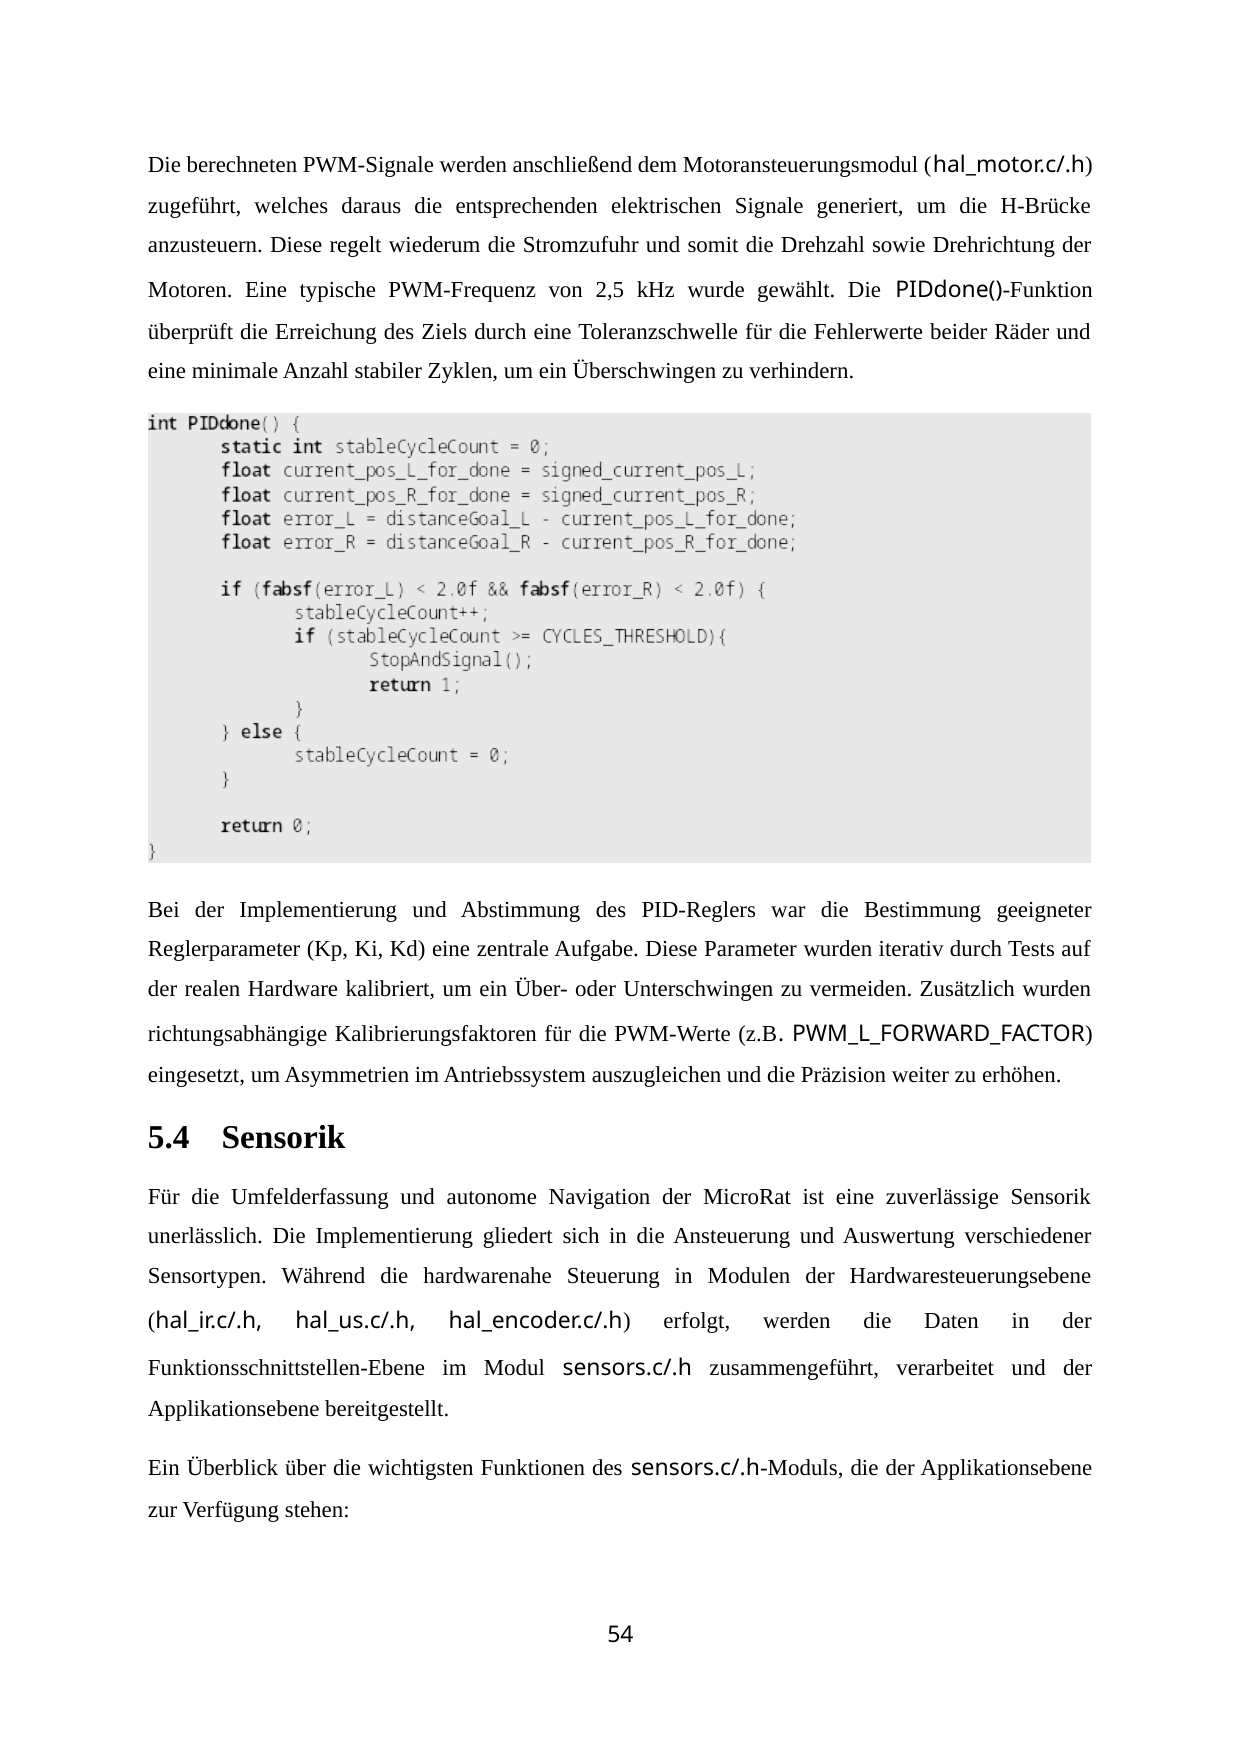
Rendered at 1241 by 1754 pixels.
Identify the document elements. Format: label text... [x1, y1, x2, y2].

text Ein Überblick über die wichtigsten Funktionen des sensors.c/.h-Moduls, die der Applikationsebene zur Verfügung stehen: [148, 1451, 1093, 1522]
text Die berechneten PWM-Signale werden anschließend dem Motoransteuerungsmodul (hal_motor.c/.h) zugeführt, welches daraus die entsprechenden elektrischen Signale generiert, um die H-Brücke anzusteuern. Diese regelt wiederum die Stromzufuhr und somit die Drehzahl sowie Drehrichtung der Motoren. Eine typische PWM-Frequenz von 2,5 kHz wurde gewählt. Die PIDdone()-Funktion überprüft die Erreichung des Ziels durch eine Toleranzschwelle für die Fehlerwerte beider Räder und eine minimale Anzahl stabiler Zyklen, um ein Überschwingen zu verhindern. [148, 148, 1093, 384]
text Bei der Implementierung und Abstimmung des PID-Reglers war die Bestimmung geeigneter Reglerparameter (Kp, Ki, Kd) eine zentrale Aufgabe. Diese Parameter wurden iterativ durch Tests auf der realen Hardware kalibriert, um ein Über- oder Unterschwingen zu vermeiden. Zusätzlich wurden richtungsabhängige Kalibrierungsfaktoren für die PWM-Werte (z.B. PWM_L_FORWARD_FACTOR) eingesetzt, um Asymmetrien im Antriebssystem auszugleichen und die Präzision weiter zu erhöhen. [148, 896, 1093, 1087]
subtitle 5.4 Sensorik [148, 1117, 1093, 1156]
text Für die Umfelderfassung und autonome Navigation der MicroRat ist eine zuverlässige Sensorik unerlässlich. Die Implementierung gliedert sich in die Ansteuerung und Auswertung verschiedener Sensortypen. Während die hardwarenahe Steuerung in Modulen der Hardwaresteuerungsebene (hal_ir.c/.h, hal_us.c/.h, hal_encoder.c/.h) erfolgt, werden die Daten in der Funktionsschnittstellen-Ebene im Modul sensors.c/.h zusammengeführt, verarbeitet und der Applikationsebene bereitgestellt. [148, 1183, 1093, 1422]
